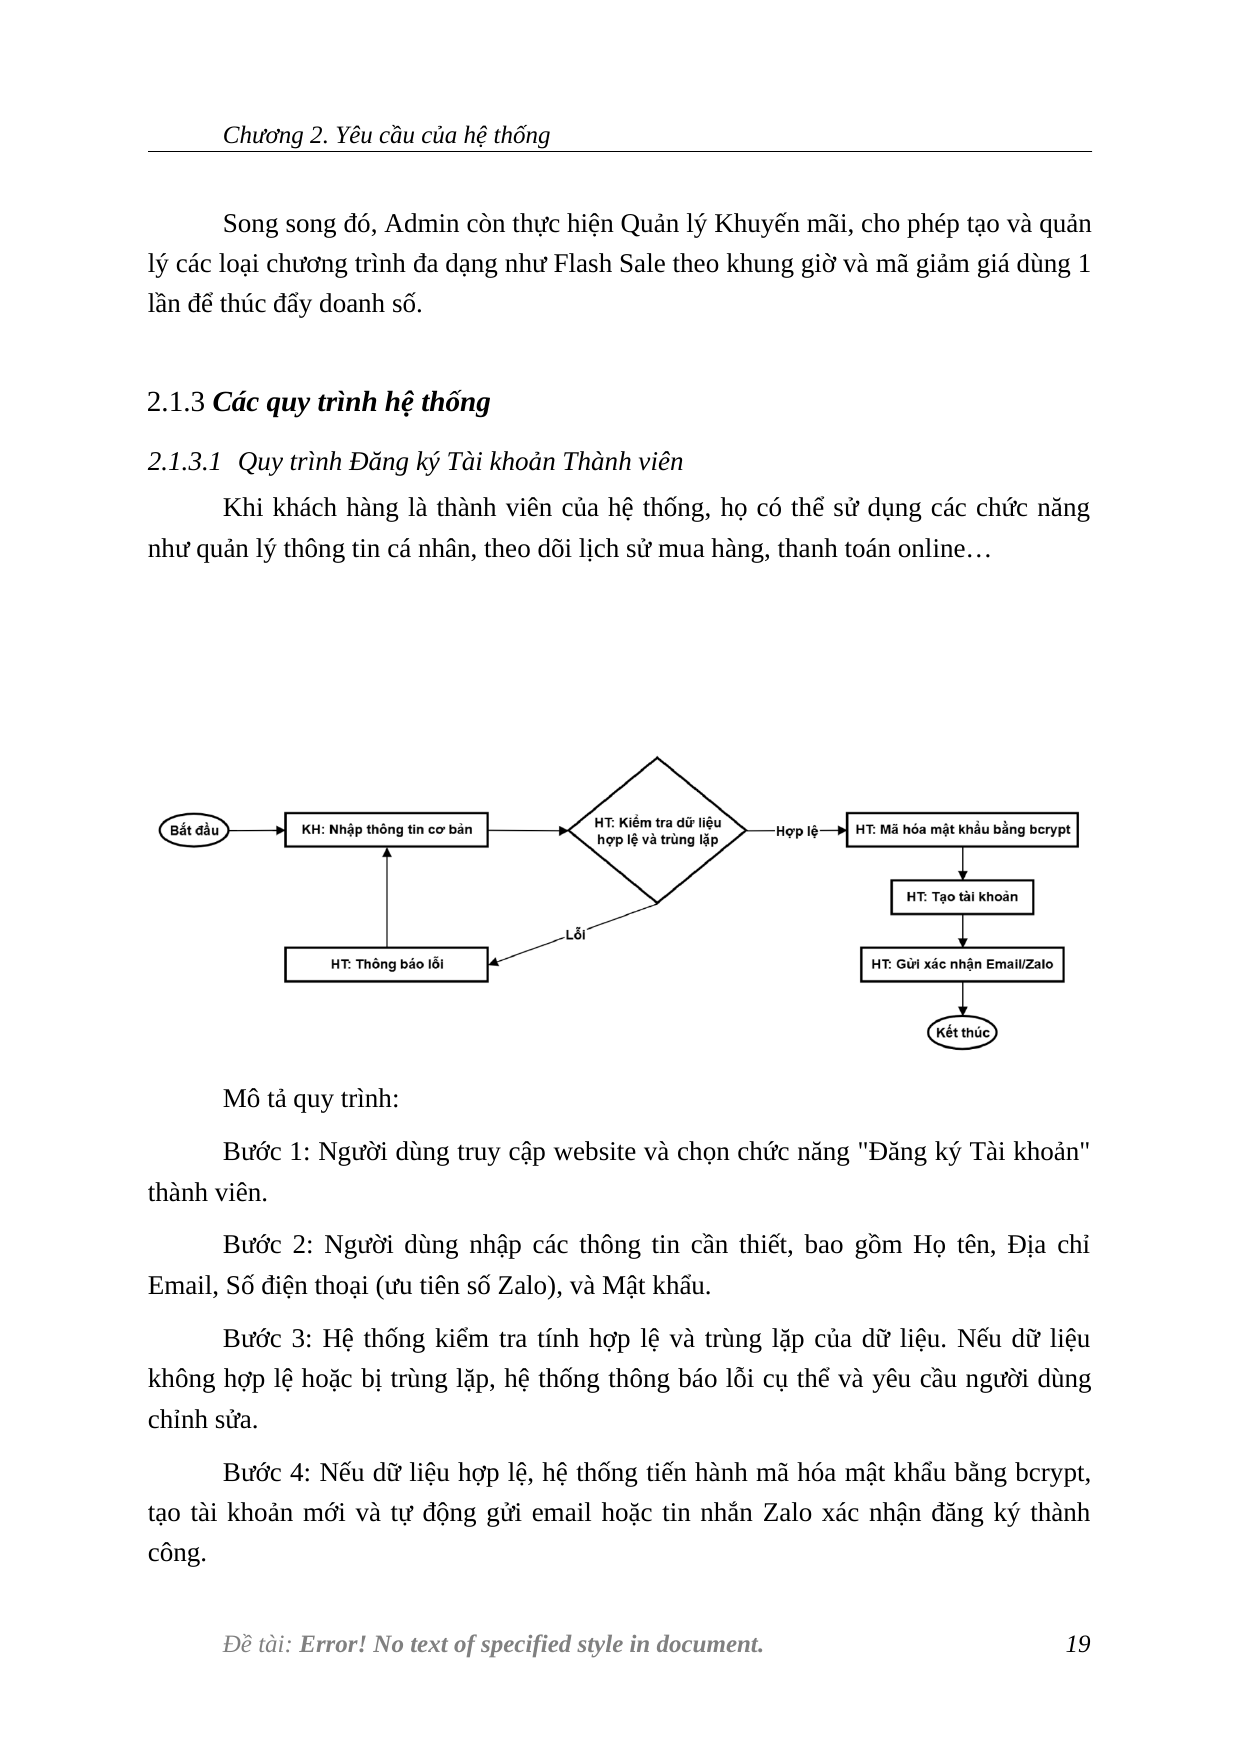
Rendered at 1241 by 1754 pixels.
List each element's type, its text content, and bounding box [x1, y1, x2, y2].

picture [150, 743, 1090, 1061]
text Bước 3: Hệ thống kiểm tra tính hợp lệ và trùng lặp của dữ liệu. Nếu dữ liệu không hợp lệ hoặc bị trùng lặp, hệ thống thông báo lỗi cụ thể và yêu cầu người dùng chỉnh sửa. [148, 1322, 1092, 1434]
text Bước 2: Người dùng nhập các thông tin cần thiết, bao gồm Họ tên, Địa chỉ Email, Số điện thoại (ưu tiên số Zalo), và Mật khẩu. [148, 1229, 1092, 1300]
text Bước 4: Nếu dữ liệu hợp lệ, hệ thống tiến hành mã hóa mật khẩu bằng bcrypt, tạo tài khoản mới và tự động gửi email hoặc tin nhắn Zalo xác nhận đăng ký thành công. [148, 1456, 1092, 1568]
text Song song đó, Admin còn thực hiện Quản lý Khuyến mãi, cho phép tạo và quản lý các loại chương trình đa dạng như Flash Sale theo khung giờ và mã giảm giá dùng 1 lần để thúc đẩy doanh số. [148, 207, 1092, 319]
text Mô tả quy trình: [148, 1082, 1092, 1113]
subtitle Quy trình Đăng ký Tài khoản Thành viên [148, 445, 1092, 476]
text Khi khách hàng là thành viên của hệ thống, họ có thể sử dụng các chức năng như quản lý thông tin cá nhân, theo dõi lịch sử mua hàng, thanh toán online… [148, 491, 1092, 563]
subtitle Các quy trình hệ thống [147, 378, 1092, 420]
text Bước 1: Người dùng truy cập website và chọn chức năng "Đăng ký Tài khoản" thành viên. [148, 1135, 1092, 1207]
